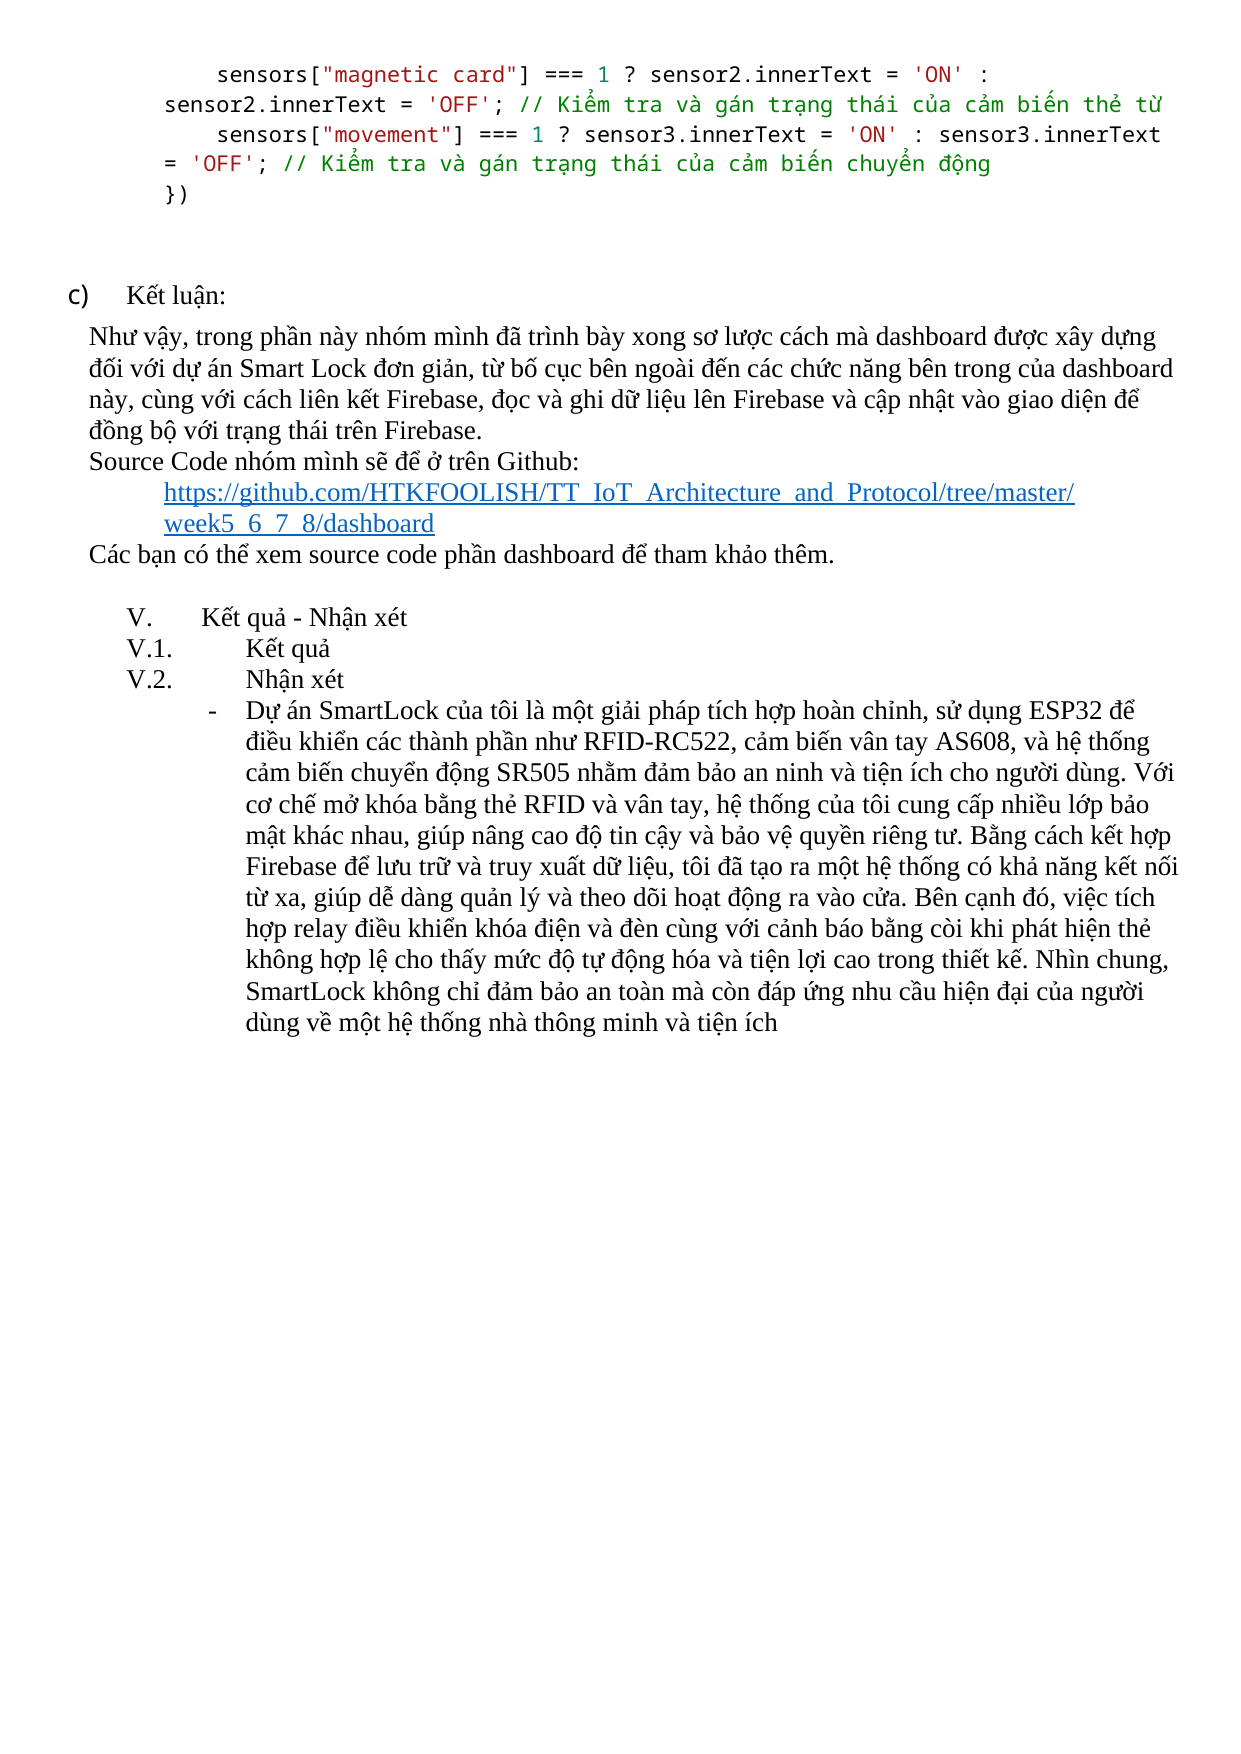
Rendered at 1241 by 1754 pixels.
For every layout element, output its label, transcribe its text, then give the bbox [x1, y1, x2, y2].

subtitle Kết luận: [89, 275, 1181, 312]
text Như vậy, trong phần này nhóm mình đã trình bày xong sơ lược cách mà dashboard được xây dựng đối với dự án Smart Lock đơn giản, từ bố cục bên ngoài đến các chức năng bên trong của dashboard này, cùng với cách liên kết Firebase, đọc và ghi dữ liệu lên Firebase và cập nhật vào giao diện để đồng bộ với trạng thái trên Firebase. [89, 321, 1181, 445]
list Kết quả [126, 632, 1181, 663]
text https://github.com/HTKFOOLISH/TT_IoT_Architecture_and_Protocol/tree/master/week5_6_7_8/dashboard [164, 476, 1181, 538]
text }) [164, 178, 1181, 208]
list Kết quả - Nhận xét [126, 601, 1181, 632]
text Source Code nhóm mình sẽ để ở trên Github: [89, 445, 1181, 476]
text sensors["magnetic card"] === 1 ? sensor2.innerText = 'ON' : sensor2.innerText = 'OFF'; // Kiểm tra và gán trạng thái của cảm biến thẻ từ [164, 59, 1181, 119]
list Nhận xét [126, 663, 1181, 694]
list Dự án SmartLock của tôi là một giải pháp tích hợp hoàn chỉnh, sử dụng ESP32 để điều khiển các thành phần như RFID-RC522, cảm biến vân tay AS608, và hệ thống cảm biến chuyển động SR505 nhằm đảm bảo an ninh và tiện ích cho người dùng. Với cơ chế mở khóa bằng thẻ RFID và vân tay, hệ thống của tôi cung cấp nhiều lớp bảo mật khác nhau, giúp nâng cao độ tin cậy và bảo vệ quyền riêng tư. Bằng cách kết hợp Firebase để lưu trữ và truy xuất dữ liệu, tôi đã tạo ra một hệ thống có khả năng kết nối từ xa, giúp dễ dàng quản lý và theo dõi hoạt động ra vào cửa. Bên cạnh đó, việc tích hợp relay điều khiển khóa điện và đèn cùng với cảnh báo bằng còi khi phát hiện thẻ không hợp lệ cho thấy mức độ tự động hóa và tiện lợi cao trong thiết kế. Nhìn chung, SmartLock không chỉ đảm bảo an toàn mà còn đáp ứng nhu cầu hiện đại của người dùng về một hệ thống nhà thông minh và tiện ích [208, 694, 1181, 1037]
text Các bạn có thể xem source code phần dashboard để tham khảo thêm. [89, 538, 1181, 570]
text sensors["movement"] === 1 ? sensor3.innerText = 'ON' : sensor3.innerText = 'OFF'; // Kiểm tra và gán trạng thái của cảm biến chuyển động [164, 119, 1181, 178]
